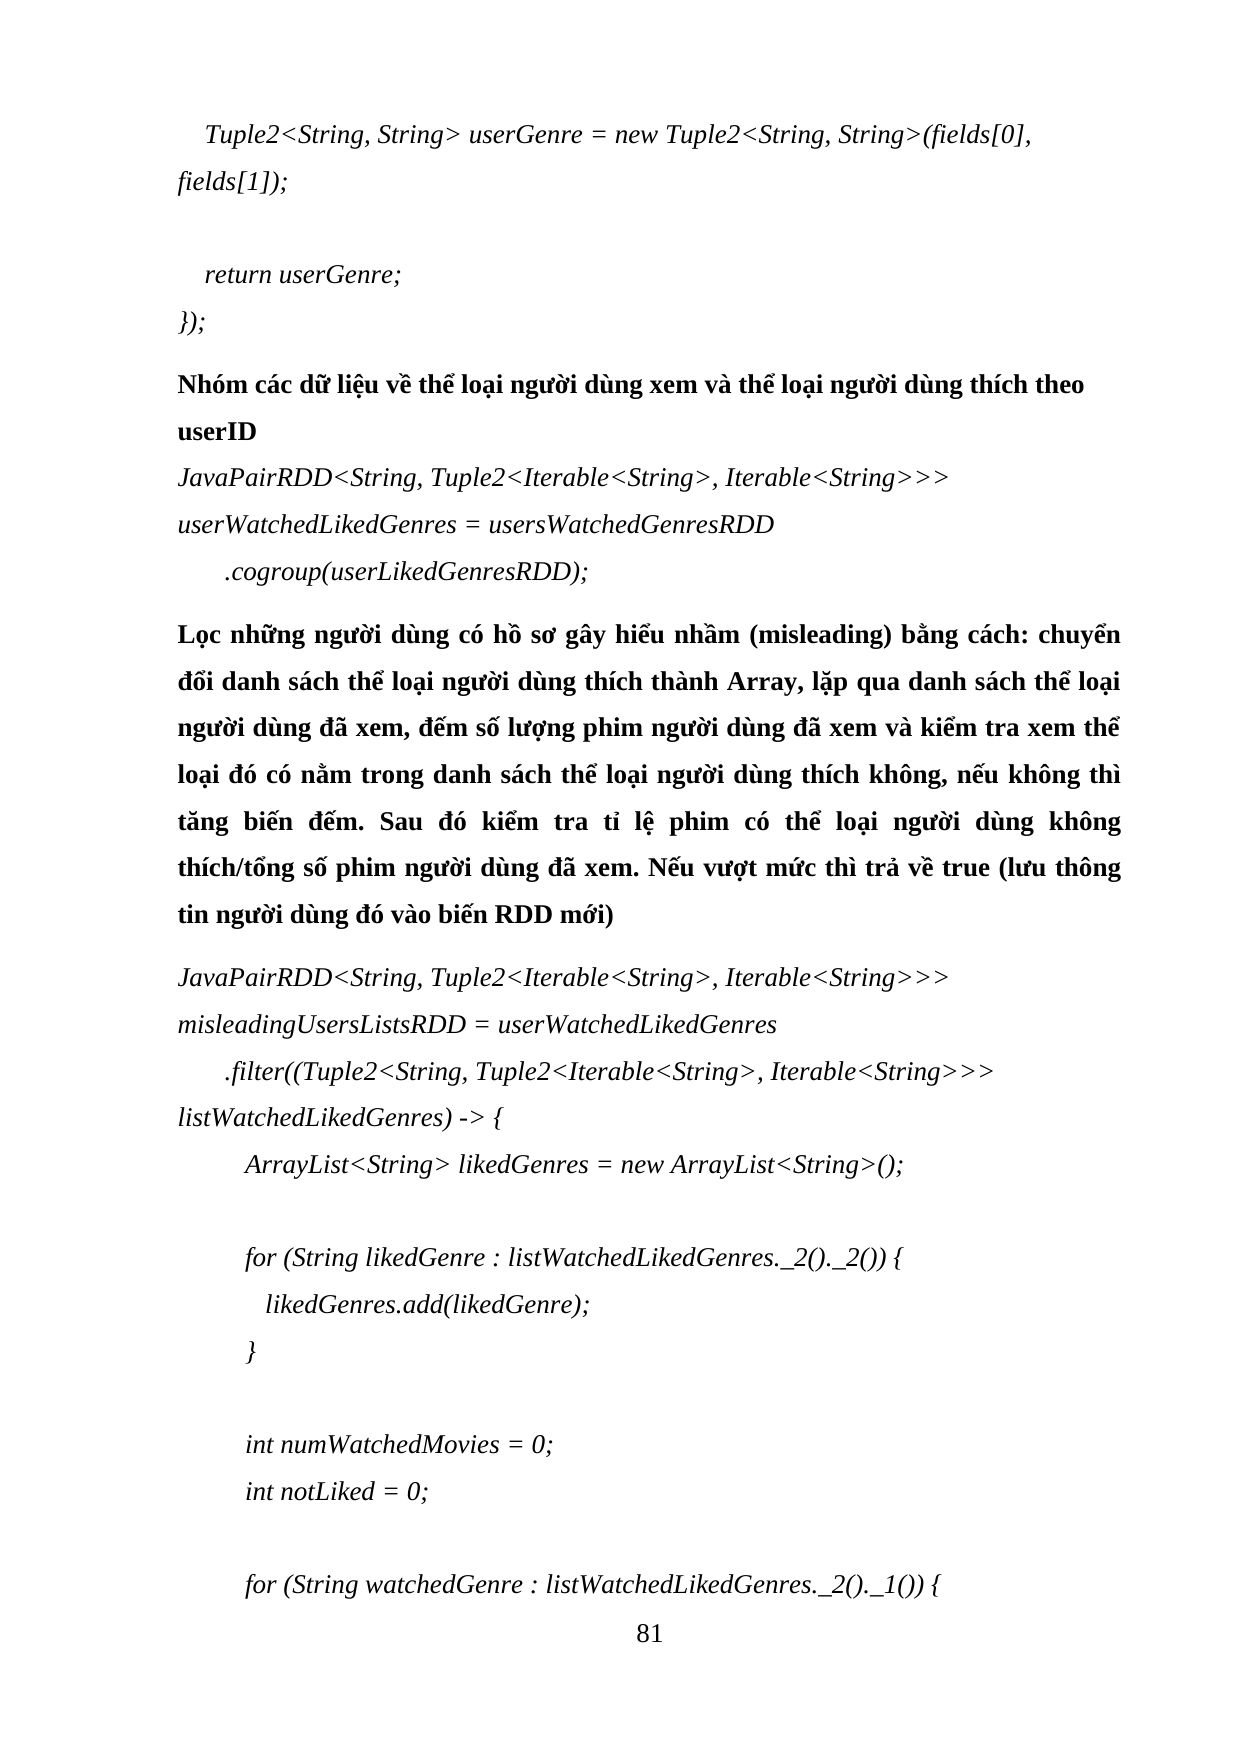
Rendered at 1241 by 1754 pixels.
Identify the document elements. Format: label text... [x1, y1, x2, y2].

text Nhóm các dữ liệu về thể loại người dùng xem và thể loại người dùng thích theo userID JavaPairRDD<String, Tuple2<Iterable<String>, Iterable<String>>> userWatchedLikedGenres = usersWatchedGenresRDD .cogroup(userLikedGenresRDD); [177, 368, 1122, 586]
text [177, 961, 1122, 1599]
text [177, 118, 1122, 336]
text Lọc những người dùng có hồ sơ gây hiểu nhầm (misleading) bằng cách: chuyển đổi danh sách thể loại người dùng thích thành Array, lặp qua danh sách thể loại người dùng đã xem, đếm số lượng phim người dùng đã xem và kiểm tra xem thể loại đó có nằm trong danh sách thể loại người dùng thích không, nếu không thì tăng biến đếm. Sau đó kiểm tra tỉ lệ phim có thể loại người dùng không thích/tổng số phim người dùng đã xem. Nếu vượt mức thì trả về true (lưu thông tin người dùng đó vào biến RDD mới) [177, 618, 1122, 929]
